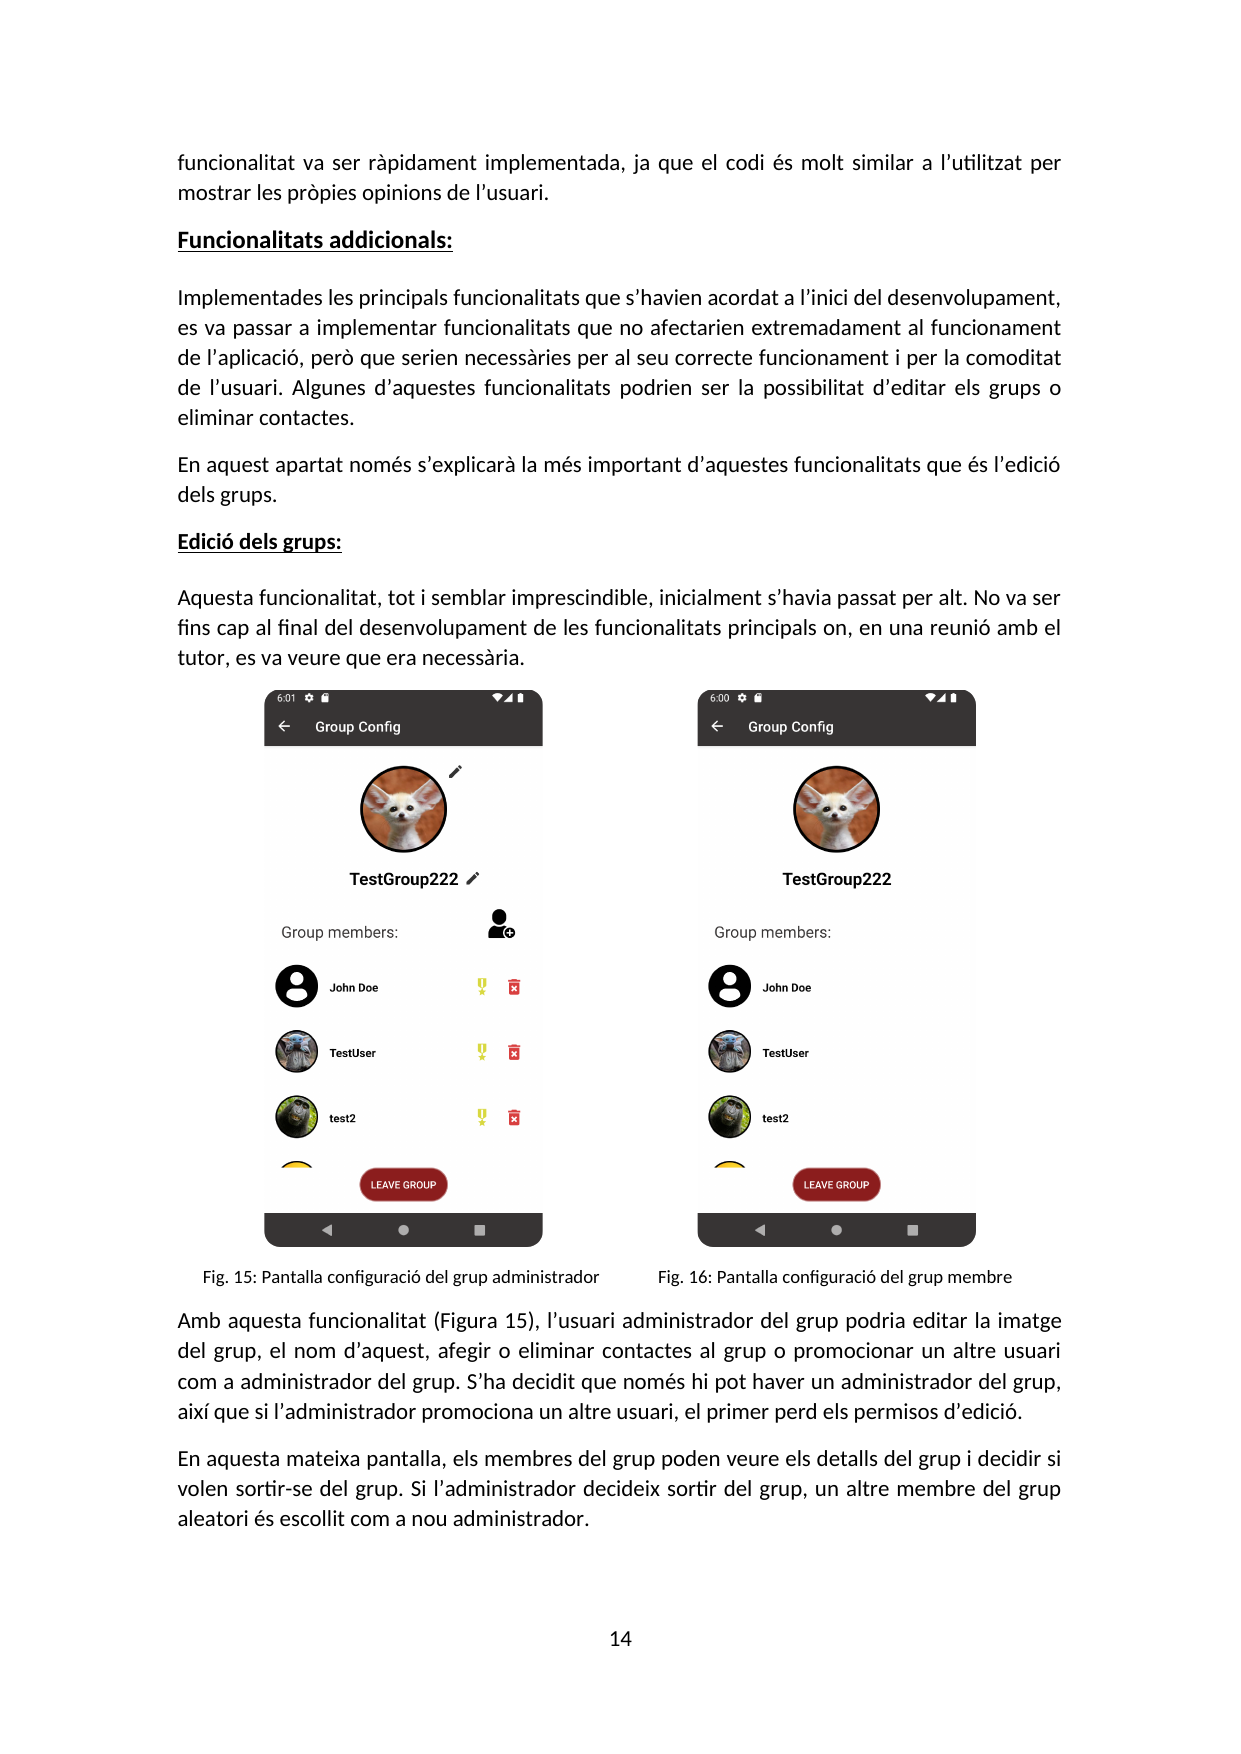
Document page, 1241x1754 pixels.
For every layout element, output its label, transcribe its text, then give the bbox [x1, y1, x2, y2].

picture [264, 690, 543, 1247]
text Amb aquesta funcionalitat (Figura 15), l’usuari administrador del grup podria editar la imatge del grup, el nom d’aquest, afegir o eliminar contactes al grup o promocionar un altre usuari com a administrador del grup. S’ha decidit que només hi pot haver un administrador del grup, així que si l’administrador promociona un altre usuari, el primer perd els permisos d’edició. [177, 1306, 1063, 1425]
text Implementades les principals funcionalitats que s’havien acordat a l’inici del desenvolupament, es va passar a implementar funcionalitats que no afectarien extremadament al funcionament de l’aplicació, però que serien necessàries per al seu correcte funcionament i per la comoditat de l’usuari. Algunes d’aquestes funcionalitats podrien ser la possibilitat d’editar els grups o eliminar contactes. [177, 283, 1063, 431]
picture [697, 690, 976, 1247]
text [177, 148, 1063, 206]
subtitle Funcionalitats addicionals: [177, 225, 1063, 255]
text En aquesta mateixa pantalla, els membres del grup poden veure els detalls del grup i decidir si volen sortir-se del grup. Si l’administrador decideix sortir del grup, un altre membre del grup aleatori és escollit com a nou administrador. [177, 1444, 1063, 1532]
text En aquest apartat només s’explicarà la més important d’aquestes funcionalitats que és l’edició dels grups. [177, 450, 1063, 508]
subtitle Edició dels grups: [177, 527, 1063, 555]
text Aquesta funcionalitat, tot i semblar imprescindible, inicialment s’havia passat per alt. No va ser fins cap al final del desenvolupament de les funcionalitats principals on, en una reunió amb el tutor, es va veure que era necessària. [177, 583, 1063, 671]
text Fig. 15: Pantalla configuració del grup administrador Fig. 16: Pantalla configuració del grup membre [177, 1265, 1063, 1288]
